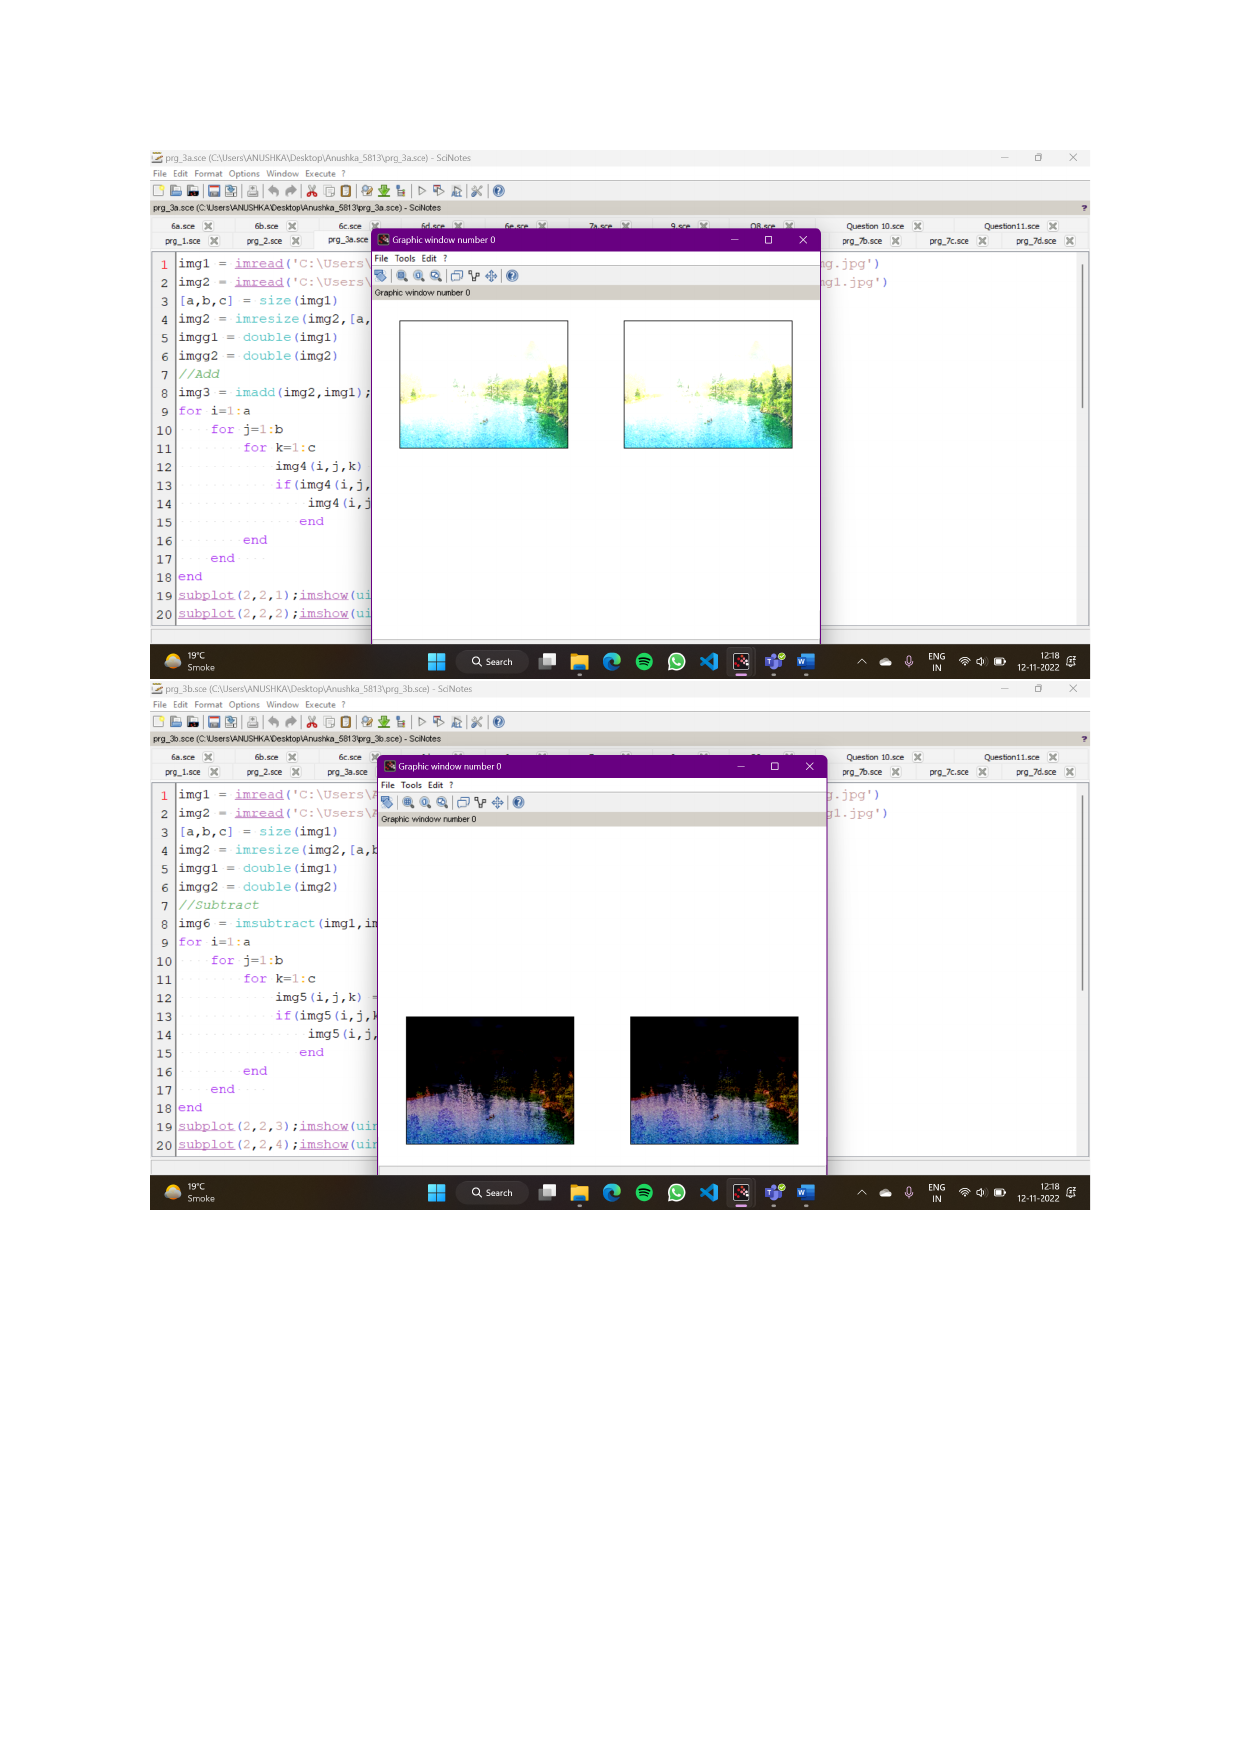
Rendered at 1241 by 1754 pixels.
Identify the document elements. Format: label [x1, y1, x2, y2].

picture [150, 681, 1091, 1210]
picture [150, 150, 1091, 679]
